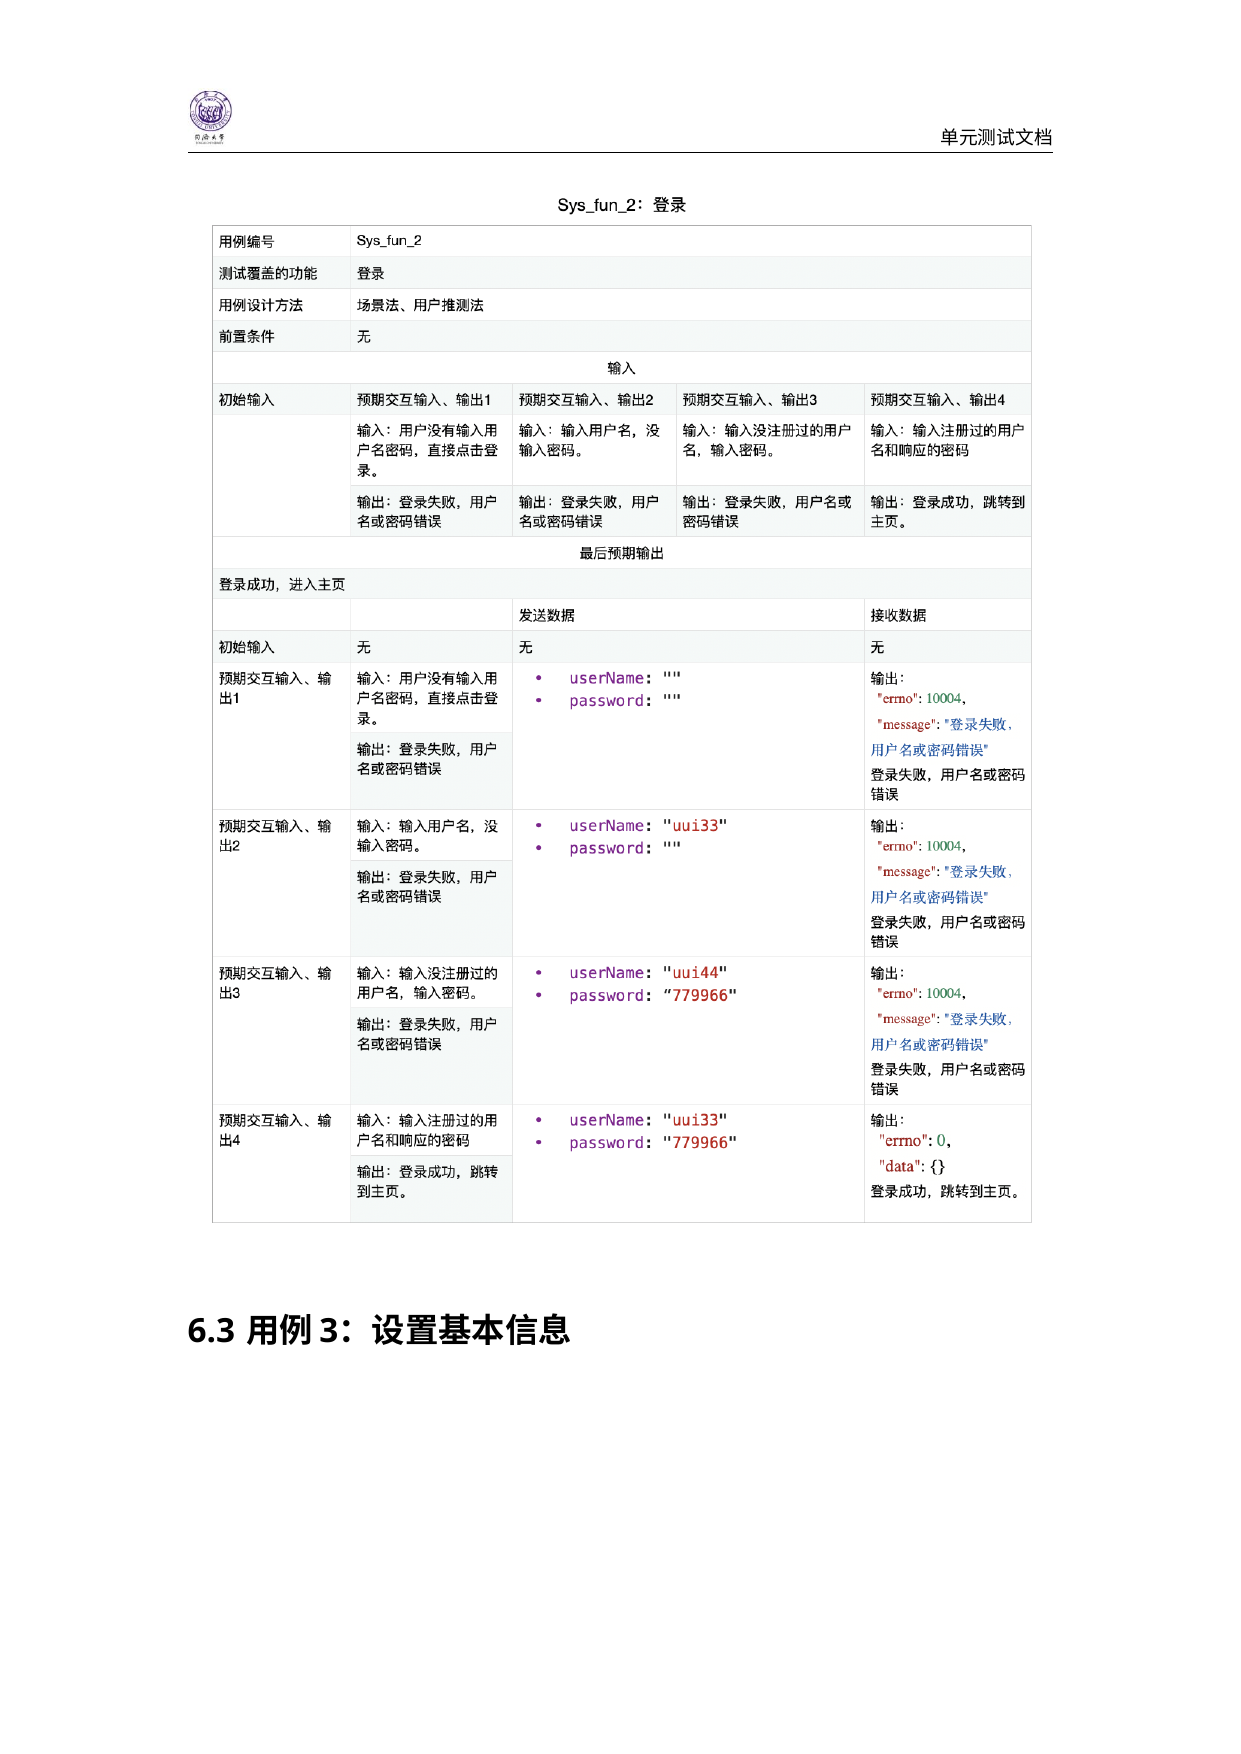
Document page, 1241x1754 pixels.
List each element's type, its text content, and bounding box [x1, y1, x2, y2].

subtitle 用例3：设置基本信息 [187, 1296, 1053, 1361]
picture [187, 163, 1053, 1253]
picture [187, 88, 233, 147]
